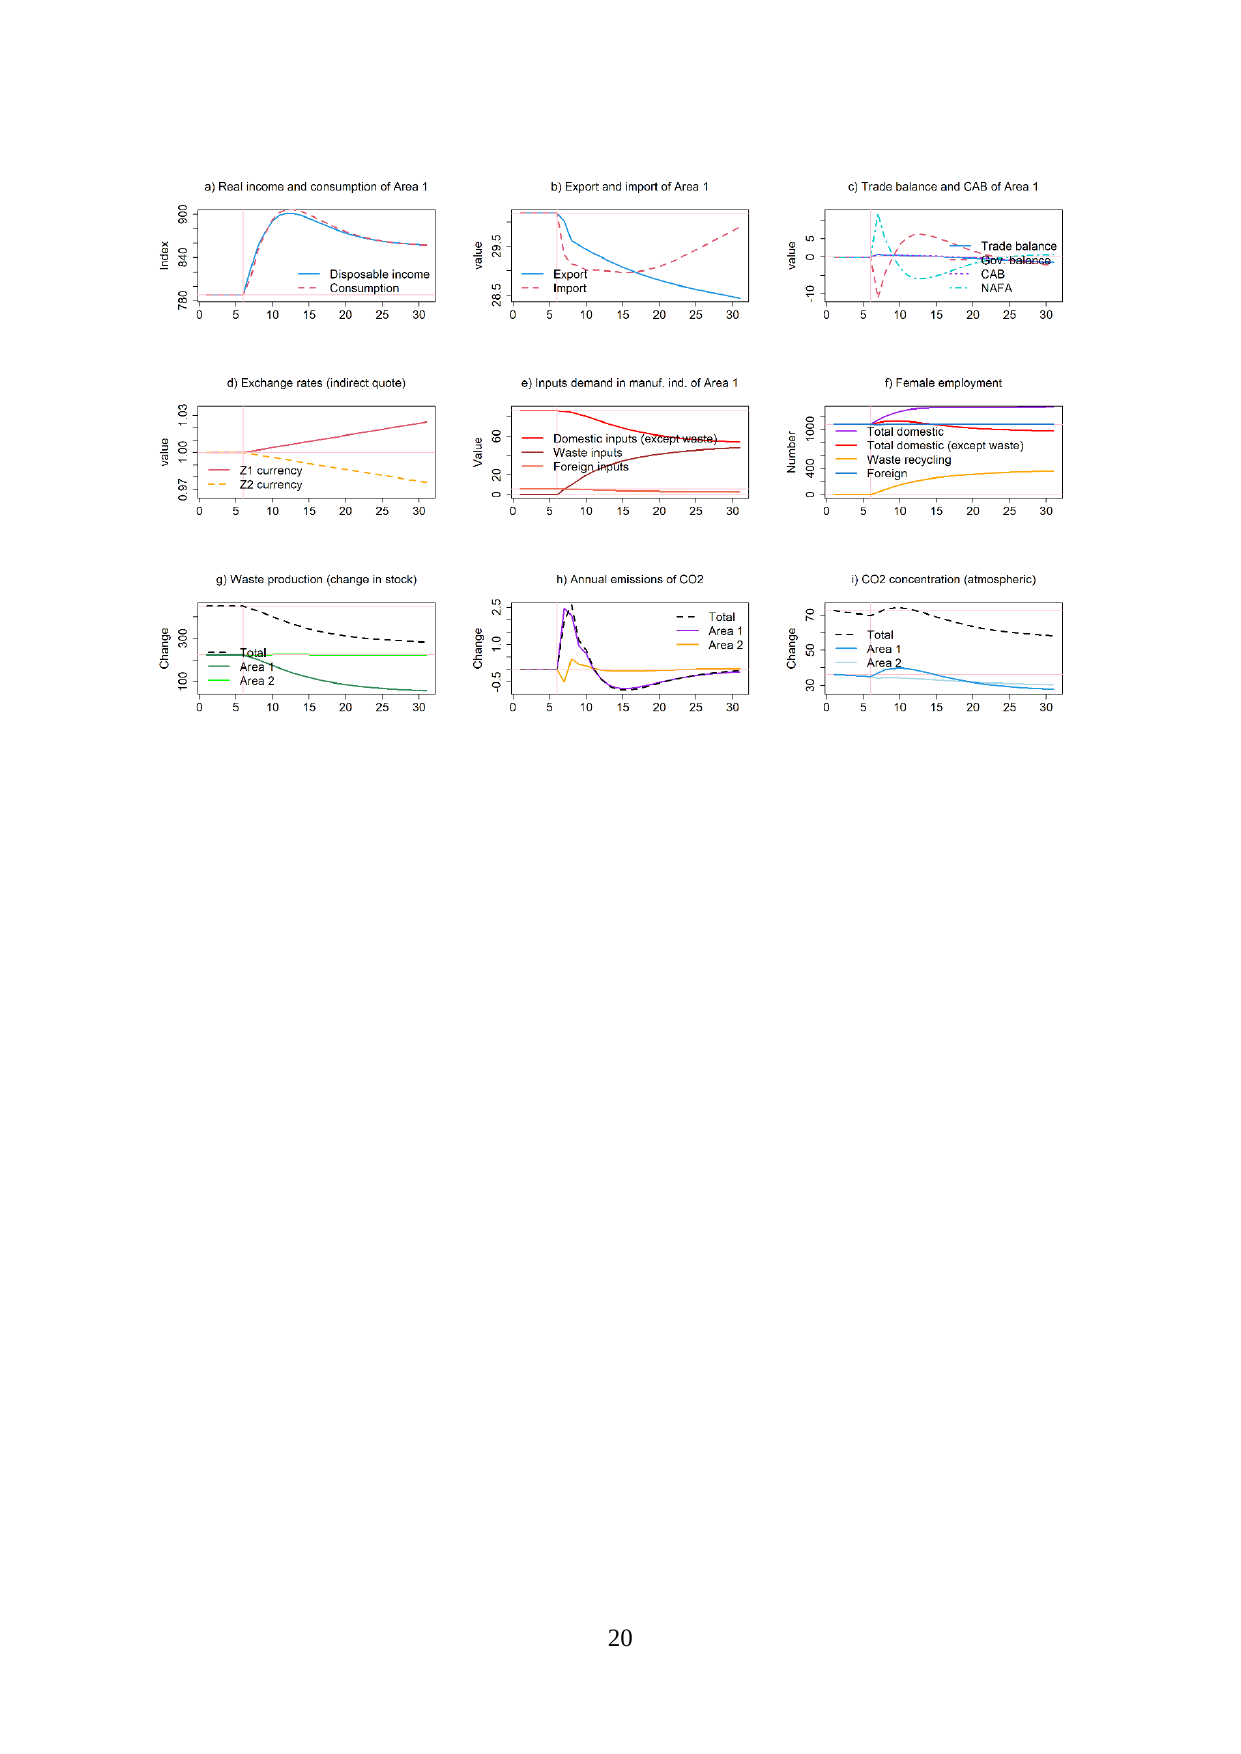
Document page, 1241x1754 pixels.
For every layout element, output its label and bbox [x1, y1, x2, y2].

picture [150, 162, 1091, 751]
